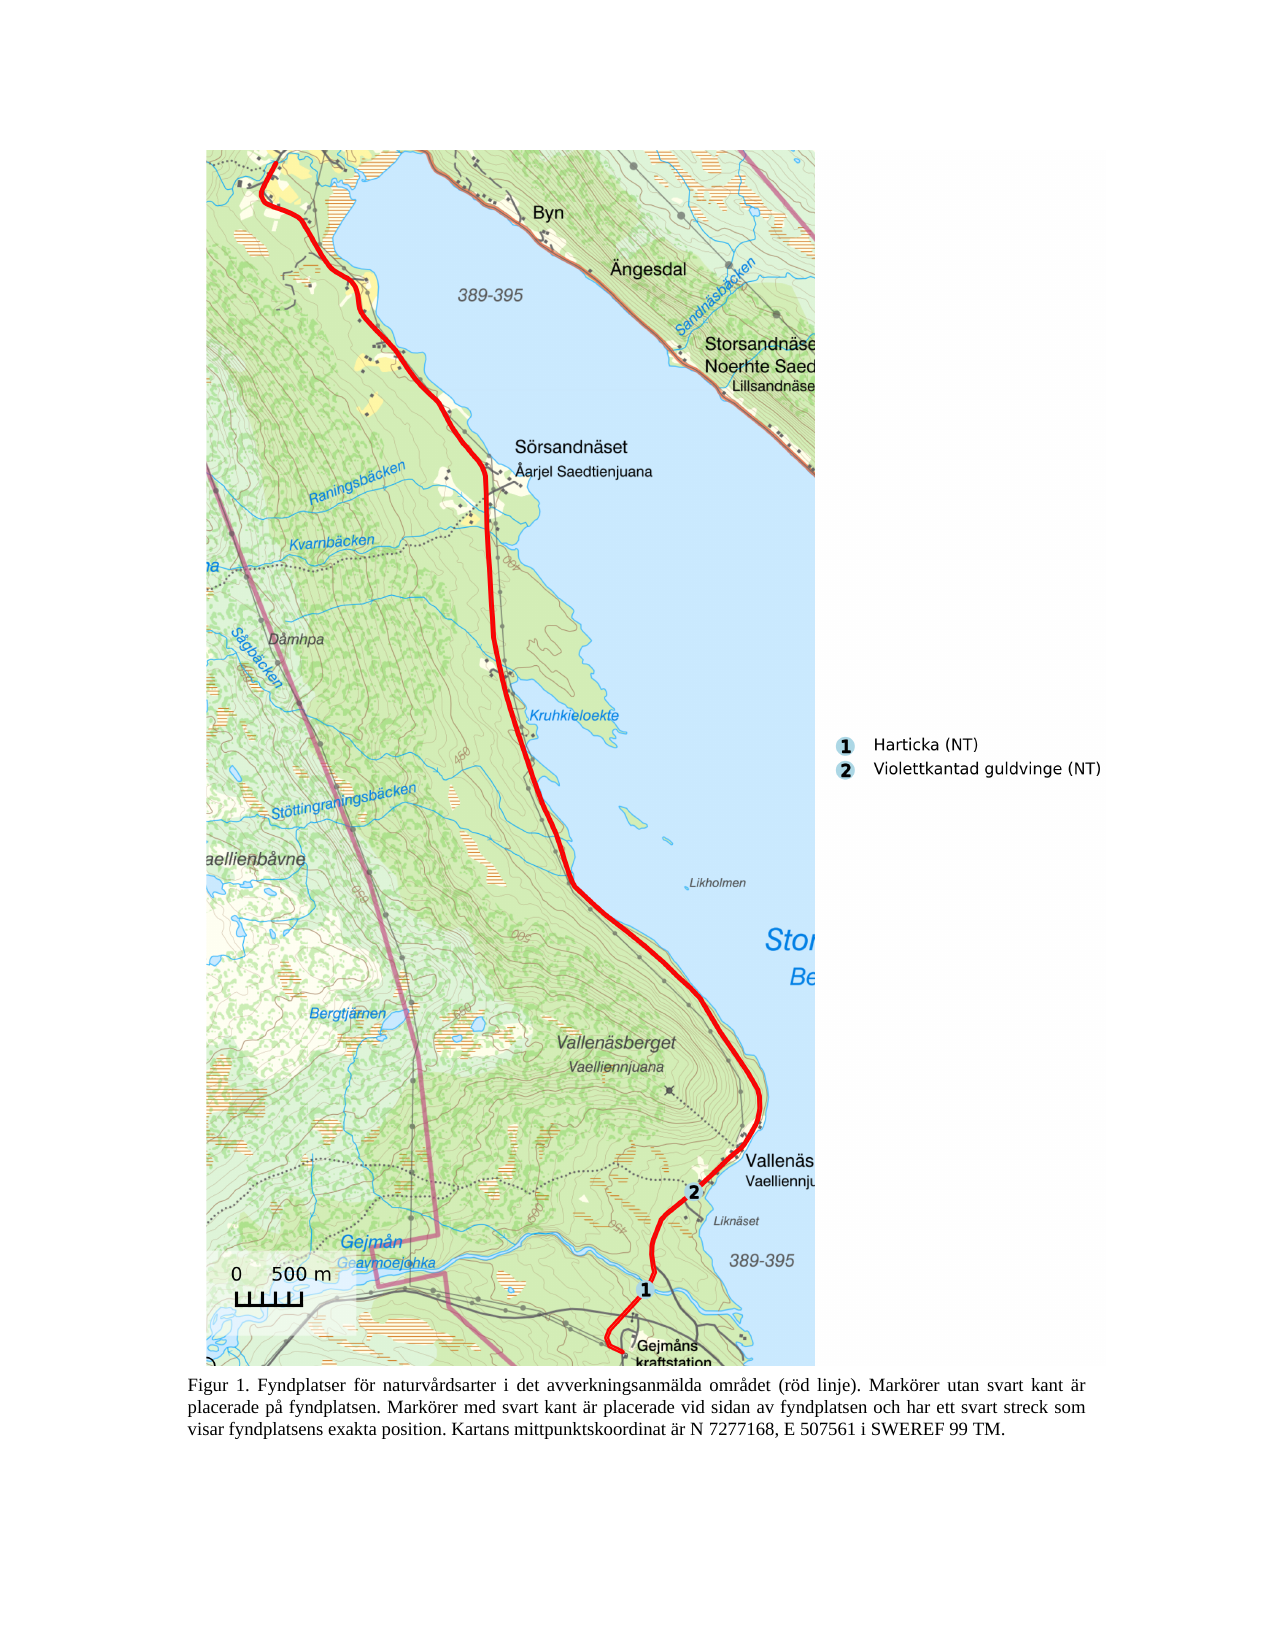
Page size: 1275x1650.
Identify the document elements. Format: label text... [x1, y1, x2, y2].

text Figur 1. Fyndplatser för naturvårdsarter i det avverkningsanmälda området (röd linje). Markörer utan svart kant är placerade på fyndplatsen. Markörer med svart kant är placerade vid sidan av fyndplatsen och har ett svart streck som visar fyndplatsens exakta position. Kartans mittpunktskoordinat är N 7277168, E 507561 i SWEREF 99 TM. [187, 1374, 1087, 1439]
picture [206, 150, 1107, 1366]
